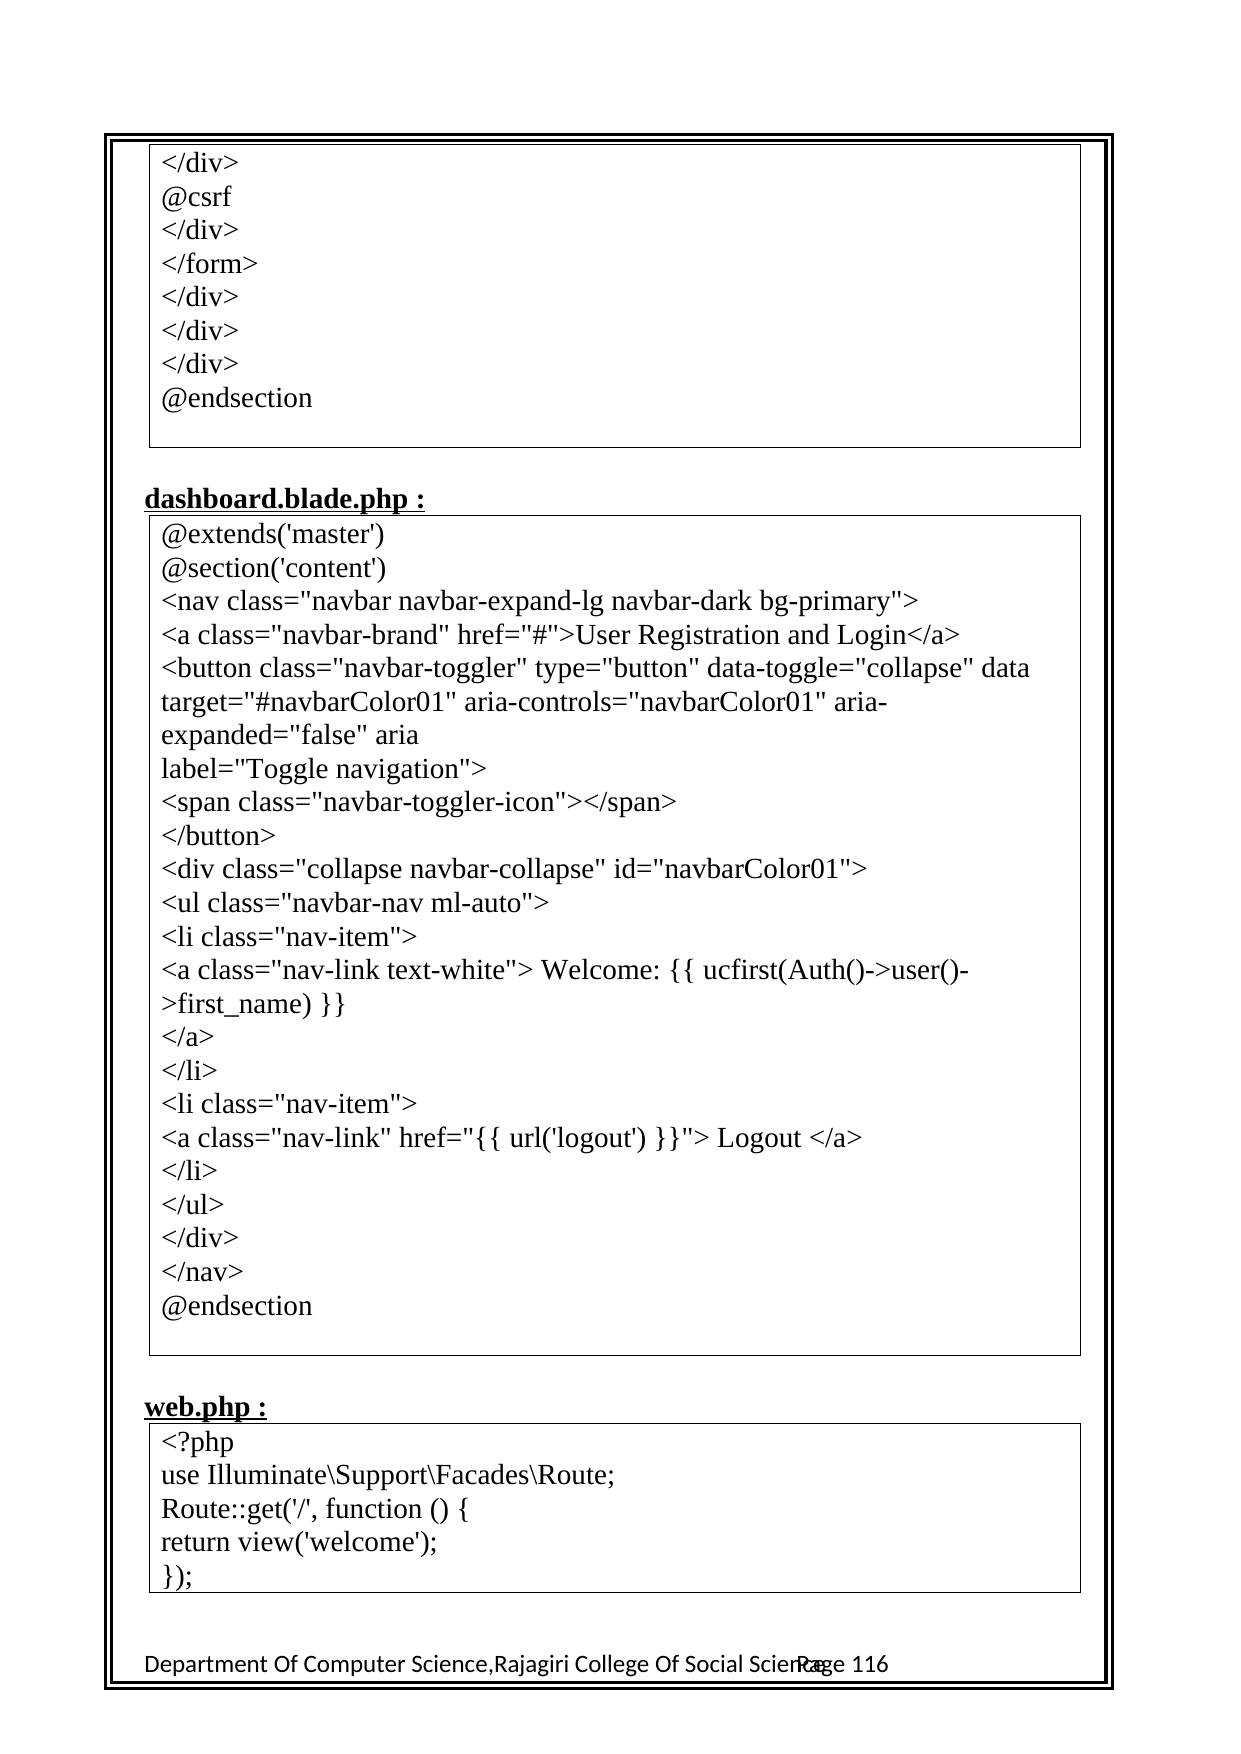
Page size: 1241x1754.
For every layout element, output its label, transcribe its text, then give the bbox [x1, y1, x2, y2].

text dashboard.blade.php : [144, 482, 1096, 515]
text web.php : [144, 1389, 1096, 1423]
table_header @extends('master') @section('content') <nav class="navbar navbar-expand-lg navbar-dark bg-primary"> <a class="navbar-brand" href="#">User Registration and Login</a> <button class="navbar-toggler" type="button" data-toggle="collapse" data target="#navbarColor01" aria-controls="navbarColor01" aria-expanded="false" aria label="Toggle navigation"> <span class="navbar-toggler-icon"></span> </button> <div class="collapse navbar-collapse" id="navbarColor01"> <ul class="navbar-nav ml-auto"> <li class="nav-item"> <a class="nav-link text-white"> Welcome: {{ ucfirst(Auth()->user()->first_name) }} </a> </li> <li class="nav-item"> <a class="nav-link" href="{{ url('logout') }}"> Logout </a> </li> </ul> </div> </nav> @endsection [150, 516, 1080, 1355]
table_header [150, 145, 1080, 447]
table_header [150, 1424, 1080, 1592]
